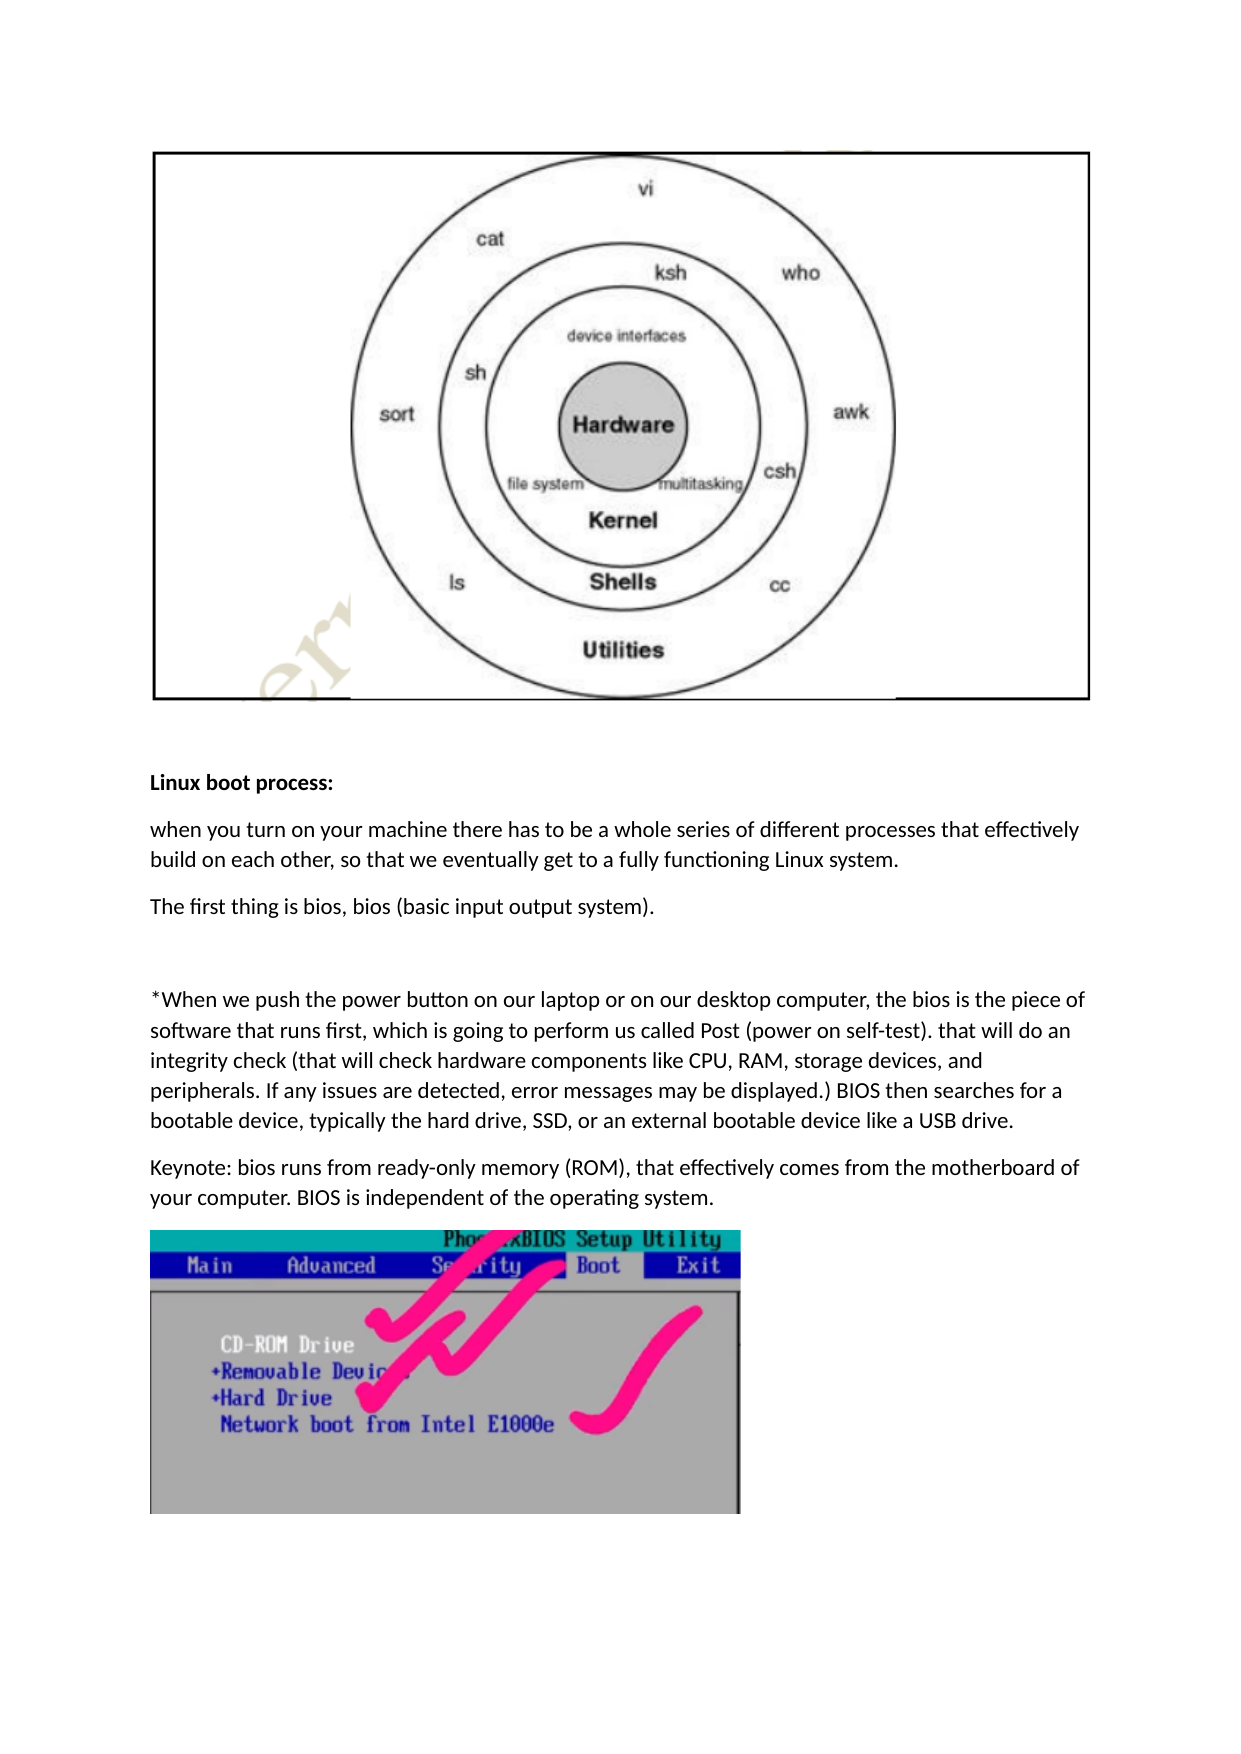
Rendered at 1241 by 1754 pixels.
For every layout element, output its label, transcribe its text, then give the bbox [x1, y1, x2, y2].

text The first thing is bios, bios (basic input output system). [150, 892, 1090, 920]
text when you turn on your machine there has to be a whole series of different processes that effectively build on each other, so that we eventually get to a fully functioning Linux system. [150, 815, 1090, 873]
text Keynote: bios runs from ready-only memory (ROM), that effectively comes from the motherboard of your computer. BIOS is independent of the operating system. [150, 1153, 1090, 1211]
picture [150, 1230, 741, 1514]
picture [150, 150, 1091, 702]
text Linux boot process: [150, 768, 1090, 796]
text *When we push the power button on our laptop or on our desktop computer, the bios is the piece of software that runs first, which is going to perform us called Post (power on self-test). that will do an integrity check (that will check hardware components like CPU, RAM, storage devices, and peripherals. If any issues are detected, error messages may be displayed.) BIOS then searches for a bootable device, typically the hard drive, SSD, or an external bootable device like a USB drive. [150, 986, 1090, 1134]
